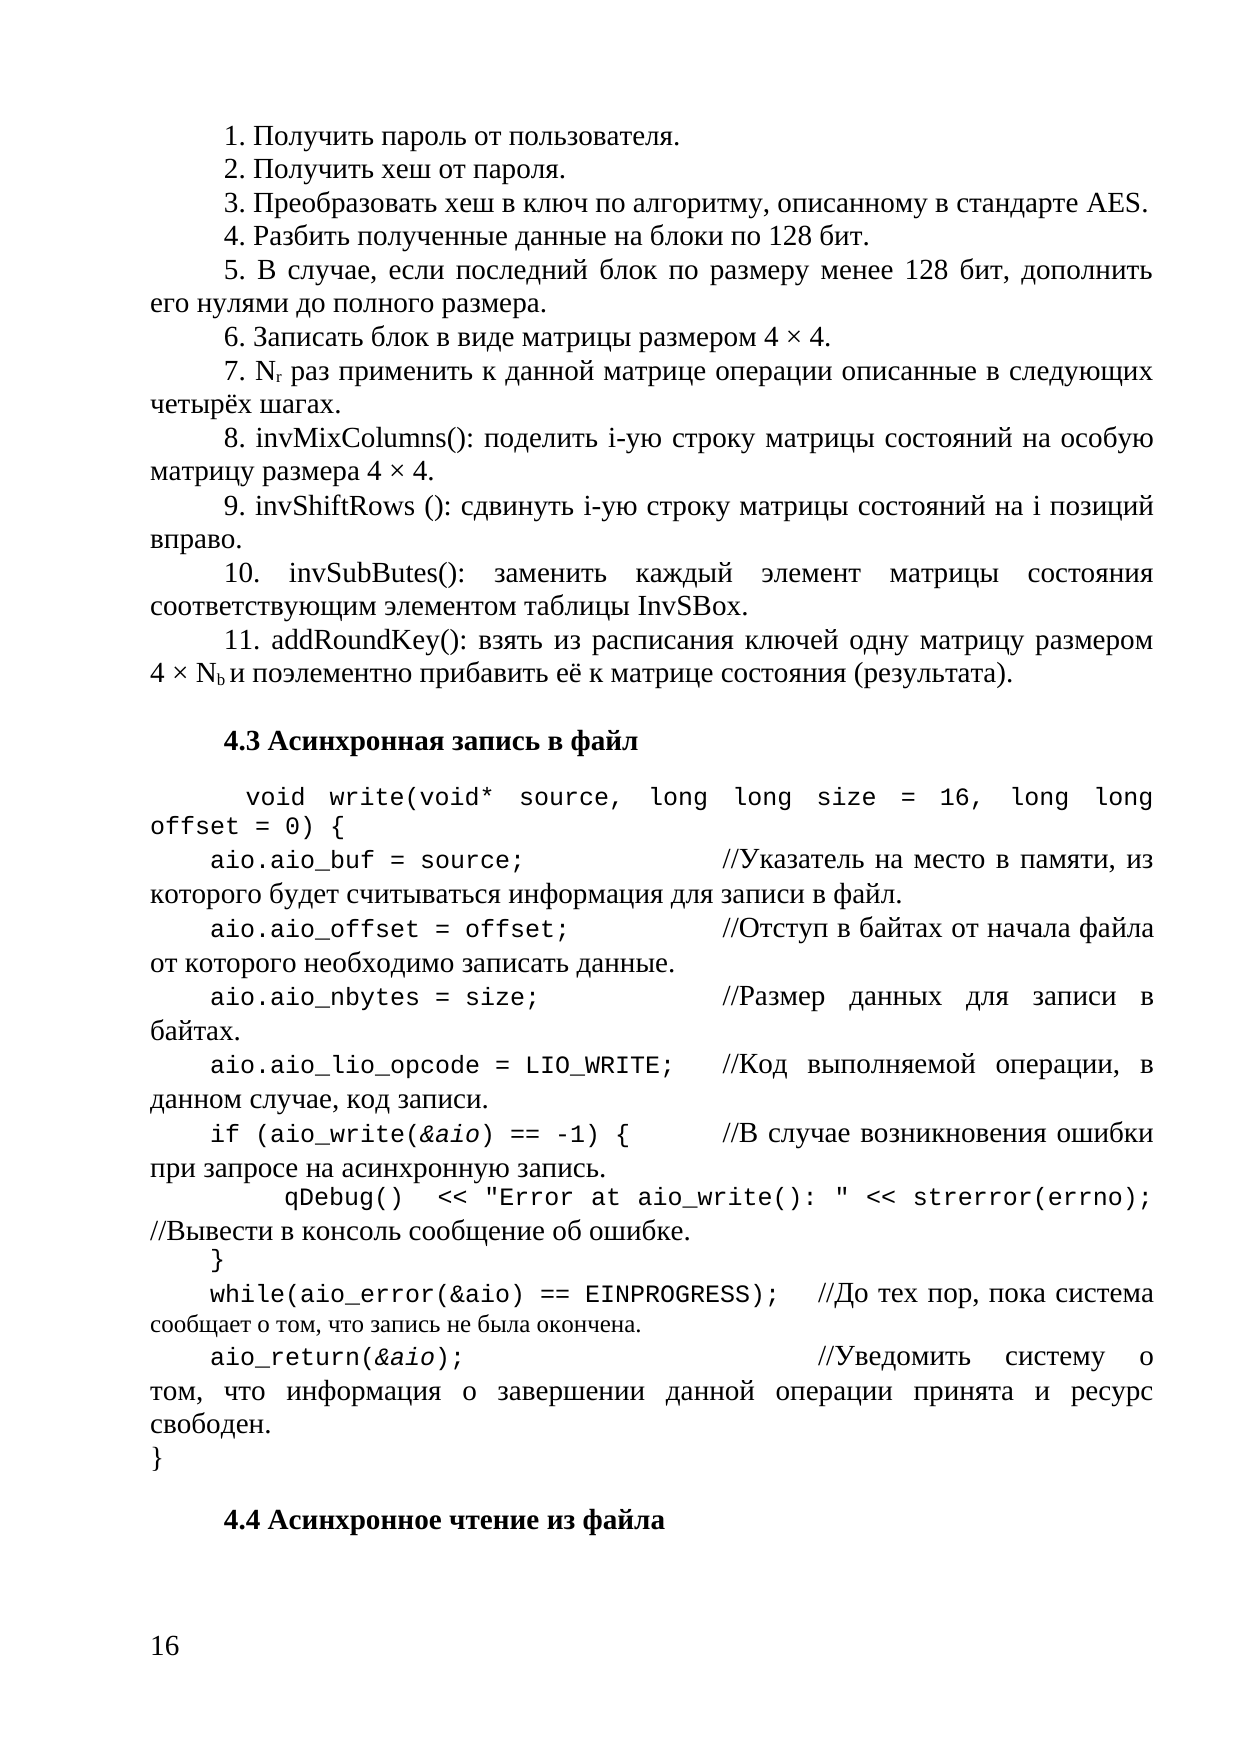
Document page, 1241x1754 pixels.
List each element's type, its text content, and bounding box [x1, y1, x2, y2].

text 2. Получить хеш от пароля. [150, 151, 1154, 185]
text 4. Разбить полученные данные на блоки по 128 бит. [150, 218, 1154, 252]
text 9. invShiftRows (): сдвинуть i-ую строку матрицы состояний на i позиций вправо. [150, 488, 1154, 555]
text void write(void* source, long long size = 16, long long offset = 0) { [150, 785, 1154, 842]
text aio.aio_lio_opcode = LIO_WRITE; //Код выполняемой операции, в данном случае, код записи. [150, 1047, 1154, 1115]
text 1. Получить пароль от пользователя. [150, 118, 1154, 151]
text } [150, 1440, 1154, 1474]
subtitle 4.3 Асинхронная запись в файл [224, 723, 1154, 756]
text 8. invMixColumns(): поделить i-ую строку матрицы состояний на особую матрицу размера 4 × 4. [150, 420, 1154, 488]
text 5. В случае, если последний блок по размеру менее 128 бит, дополнить его нулями до полного размера. [150, 252, 1154, 319]
text 11. addRoundKey(): взять из расписания ключей одну матрицу размером 4 × Nb и поэлементно прибавить её к матрице состояния (результата). [150, 622, 1154, 689]
text if (aio_write(&aio) == -1) { //В случае возникновения ошибки при запросе на асинхронную запись. [150, 1115, 1154, 1184]
text 7. Nr раз применить к данной матрице операции описанные в следующих четырёх шагах. [150, 353, 1154, 420]
text aio.aio_buf = source; //Указатель на место в памяти, из которого будет считываться информация для записи в файл. [150, 842, 1154, 910]
subtitle 4.4 Асинхронное чтение из файла [224, 1502, 1154, 1536]
text while(aio_error(&aio) == EINPROGRESS); //До тех пор, пока система сообщает о том, что запись не была окончена. [150, 1275, 1154, 1338]
text aio.aio_offset = offset; //Отступ в байтах от начала файла от которого необходимо записать данные. [150, 910, 1154, 978]
text aio.aio_nbytes = size; //Размер данных для записи в байтах. [150, 978, 1154, 1047]
text 10. invSubButes(): заменить каждый элемент матрицы состояния соответствующим элементом таблицы InvSBox. [150, 555, 1154, 622]
text } [150, 1246, 1154, 1275]
text qDebug() << "Error at aio_write(): " << strerror(errno); //Вывести в консоль сообщение об ошибке. [150, 1184, 1154, 1246]
text 6. Записать блок в виде матрицы размером 4 × 4. [150, 319, 1154, 353]
text 3. Преобразовать хеш в ключ по алгоритму, описанному в стандарте AES. [150, 185, 1154, 218]
text aio_return(&aio); //Уведомить систему о том, что информация о завершении данной операции принята и ресурс свободен. [150, 1338, 1154, 1440]
